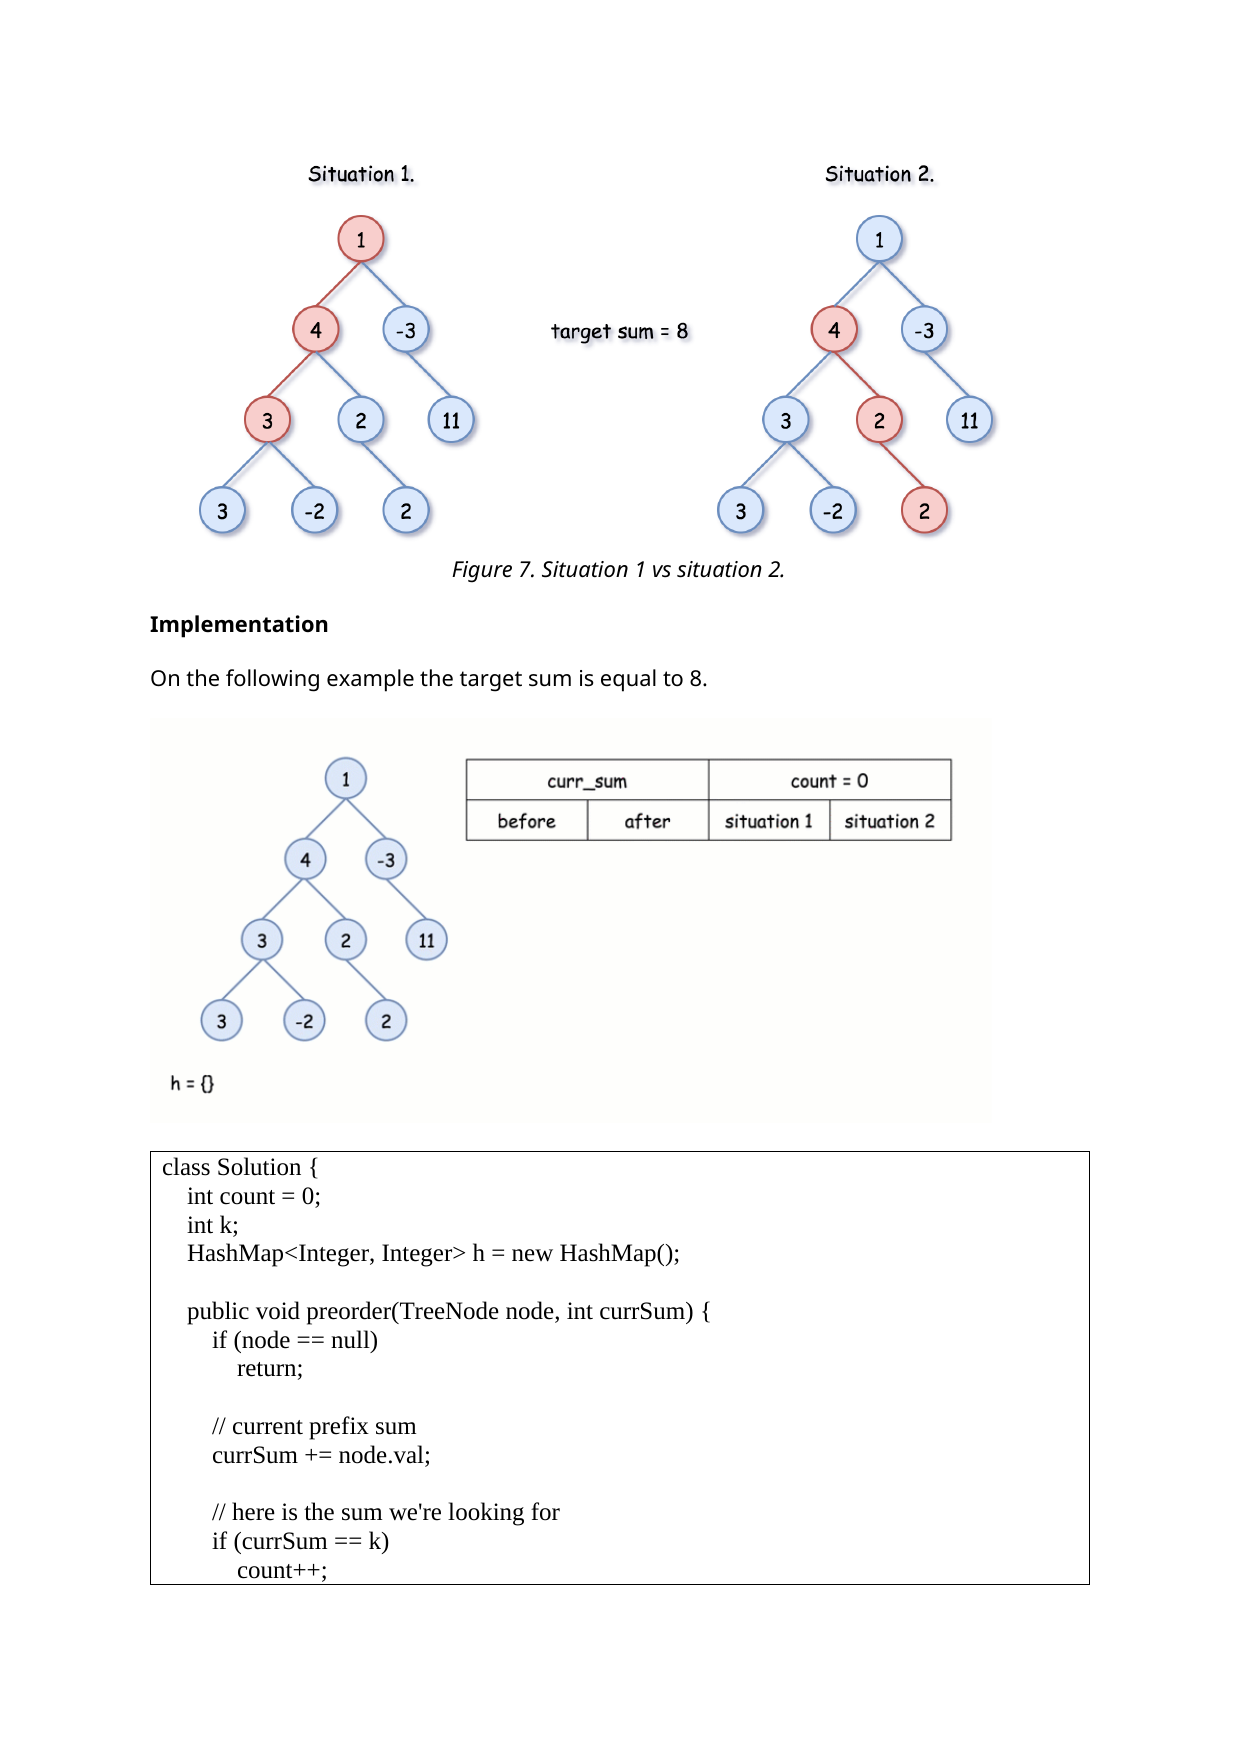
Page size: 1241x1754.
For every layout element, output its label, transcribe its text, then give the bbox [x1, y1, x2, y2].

picture [150, 150, 1091, 548]
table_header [151, 1152, 1089, 1583]
text On the following example the target sum is equal to 8. [150, 663, 1090, 693]
text Figure 7. Situation 1 vs situation 2. [150, 548, 1090, 584]
picture [150, 718, 992, 1123]
text Implementation [150, 609, 1090, 638]
